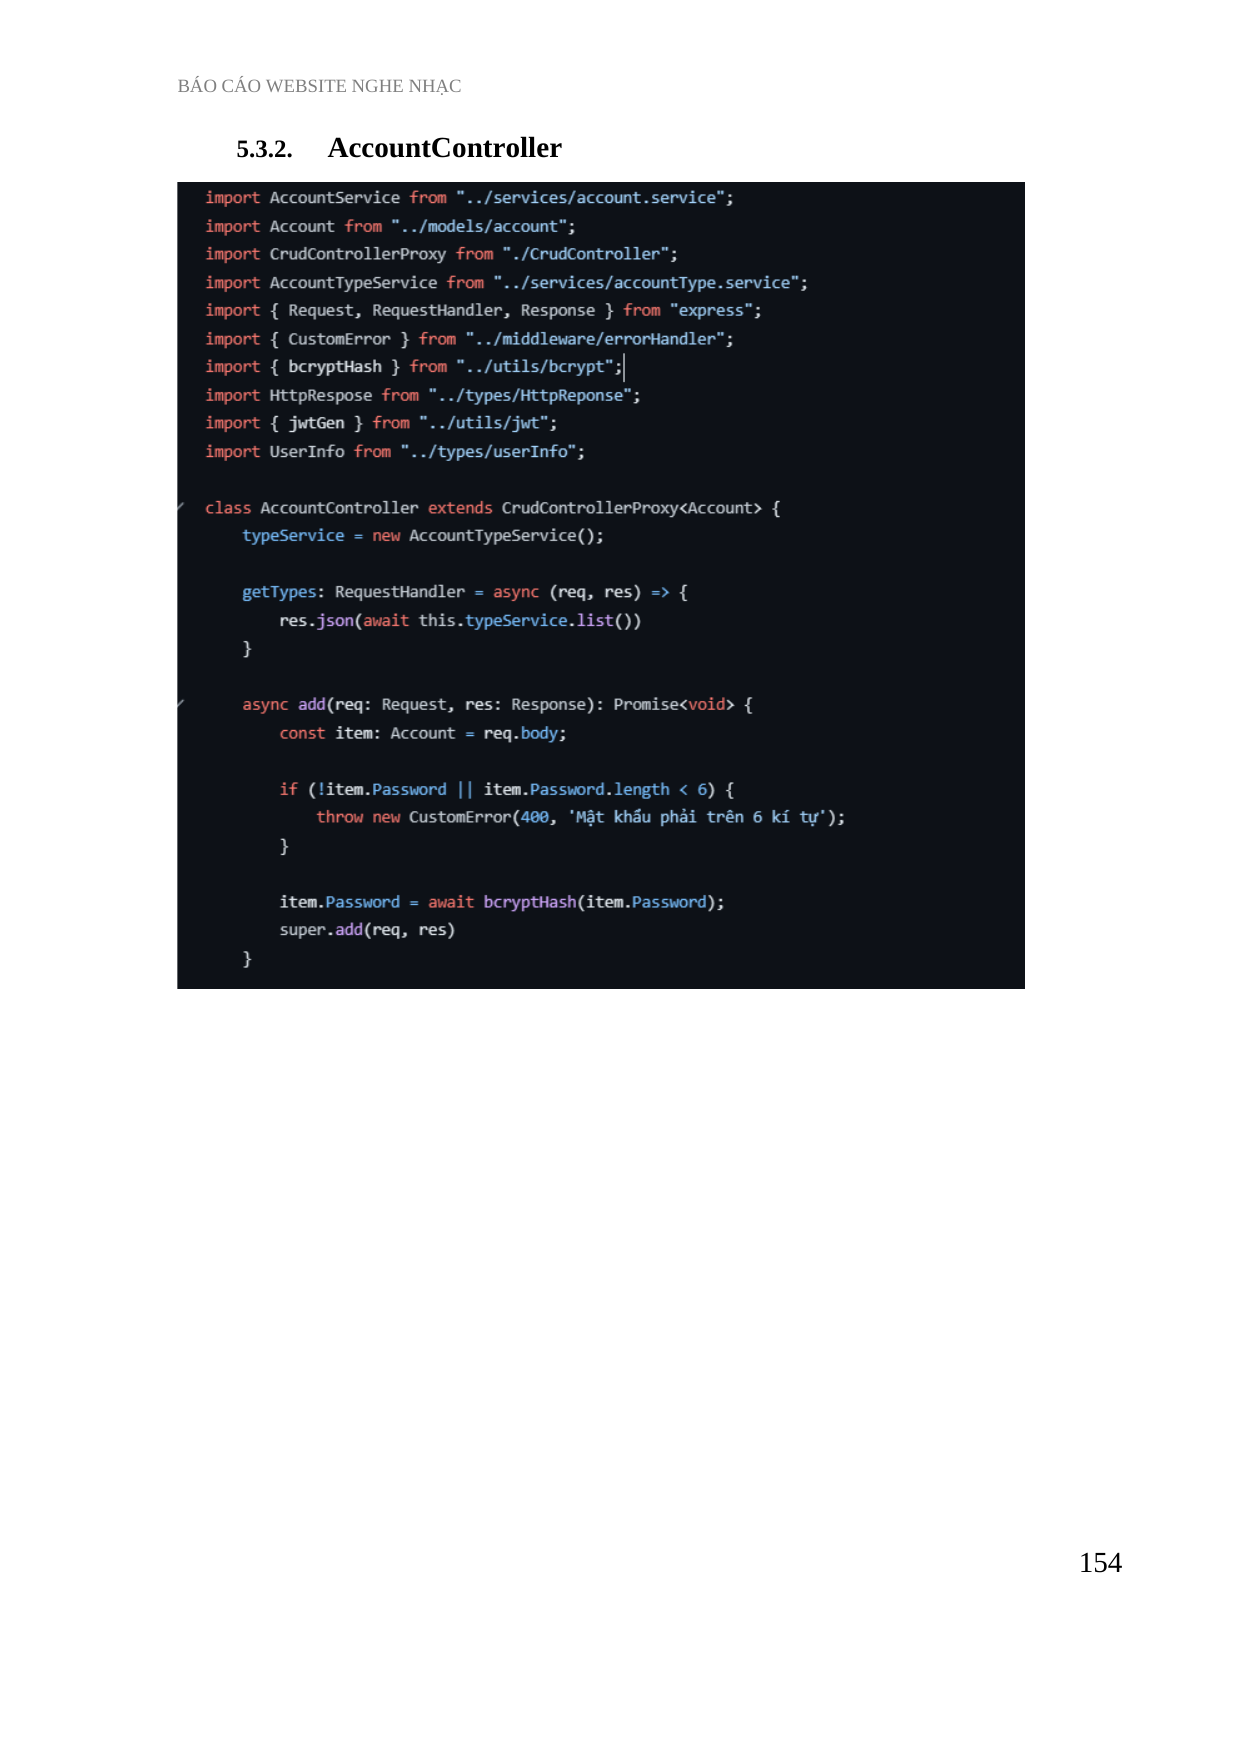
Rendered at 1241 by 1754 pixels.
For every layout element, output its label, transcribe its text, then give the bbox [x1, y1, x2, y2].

picture [177, 182, 1025, 989]
subtitle AccountController [236, 130, 1122, 163]
